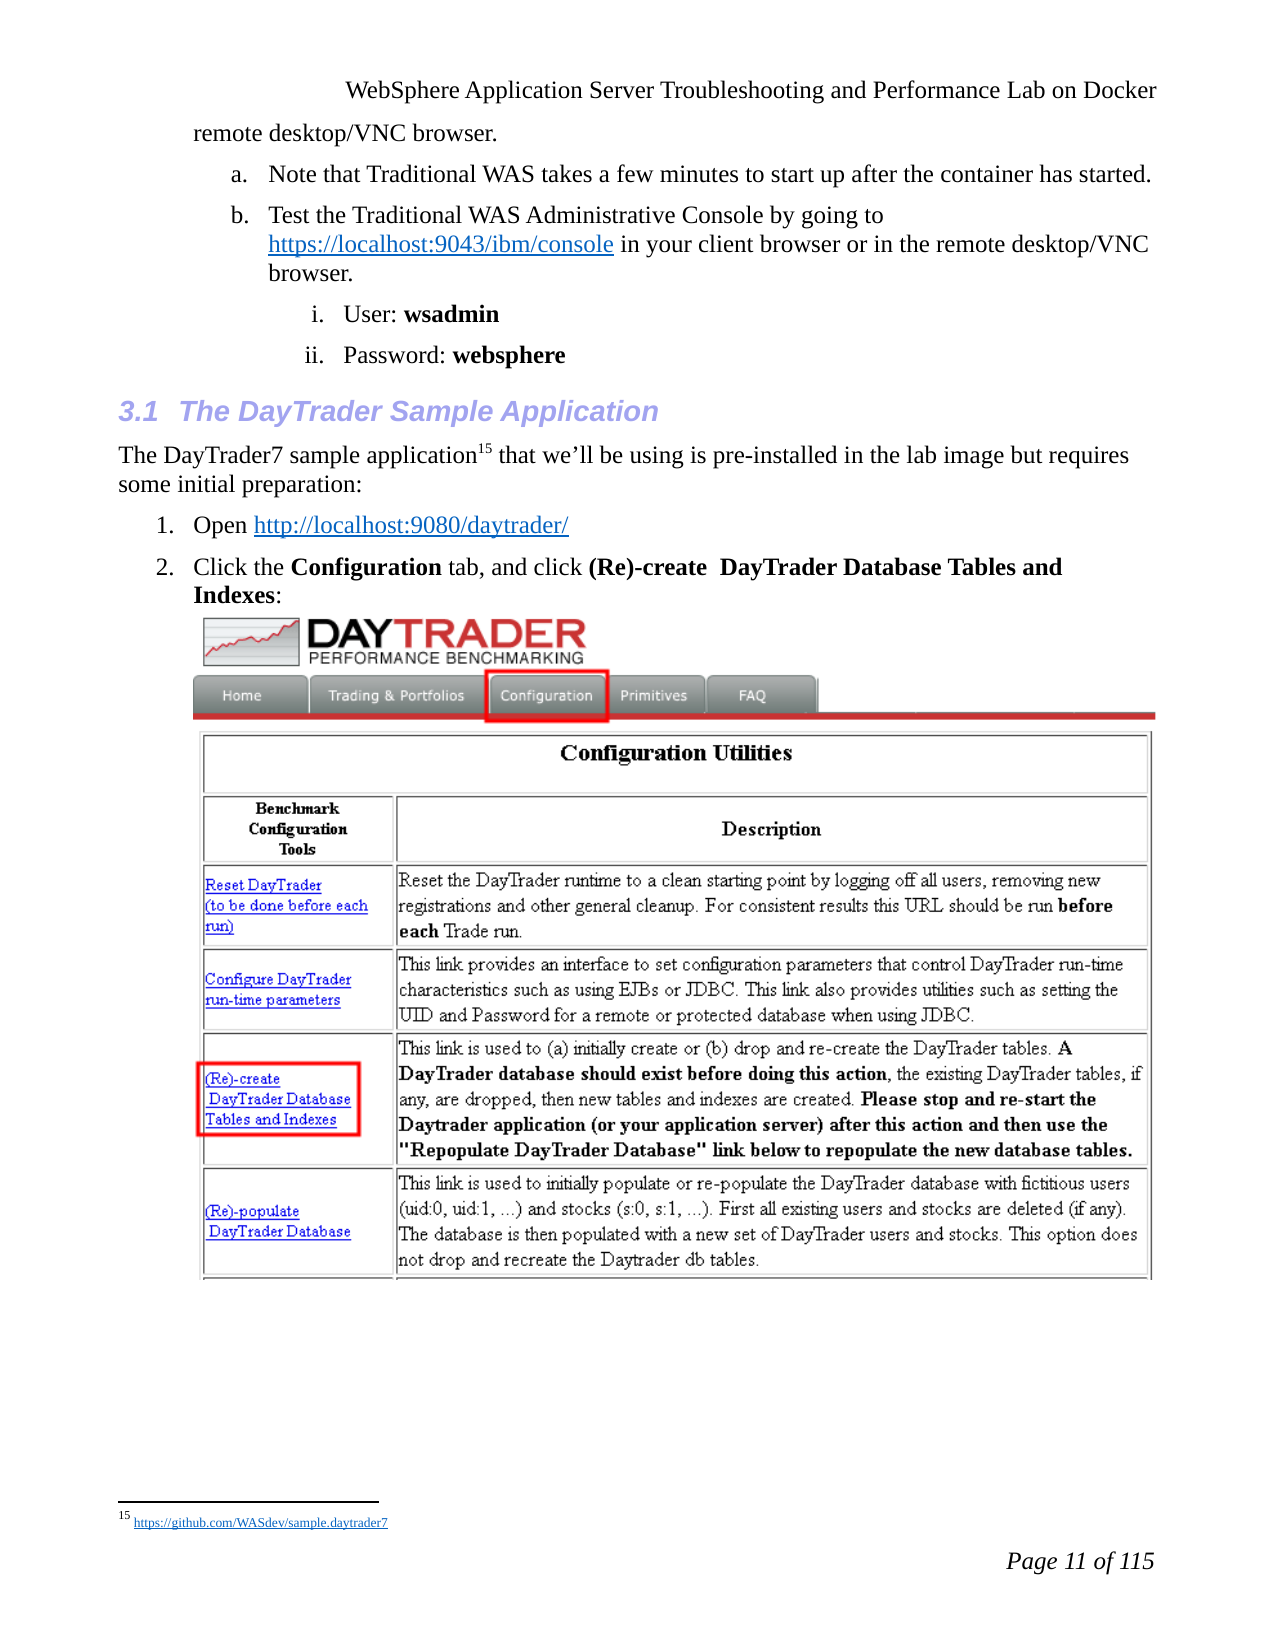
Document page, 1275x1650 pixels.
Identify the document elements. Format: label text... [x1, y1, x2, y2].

picture [193, 609, 1156, 1280]
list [156, 118, 1157, 147]
text The DayTrader7 sample application that we’ll be using is pre-installed in the lab image but requires some initial preparation: [118, 440, 1157, 498]
list Password: websphere [324, 341, 1157, 369]
list Open http://localhost:9080/daytrader/ [156, 510, 1157, 539]
subtitle The DayTrader Sample Application [118, 394, 1157, 428]
list User: wsadmin [324, 299, 1157, 328]
list Test the Traditional WAS Administrative Console by going to https://localhost:9043/ibm/console in your client browser or in the remote desktop/VNC browser. [231, 201, 1157, 287]
list Note that Traditional WAS takes a few minutes to start up after the container has started. [231, 159, 1157, 188]
